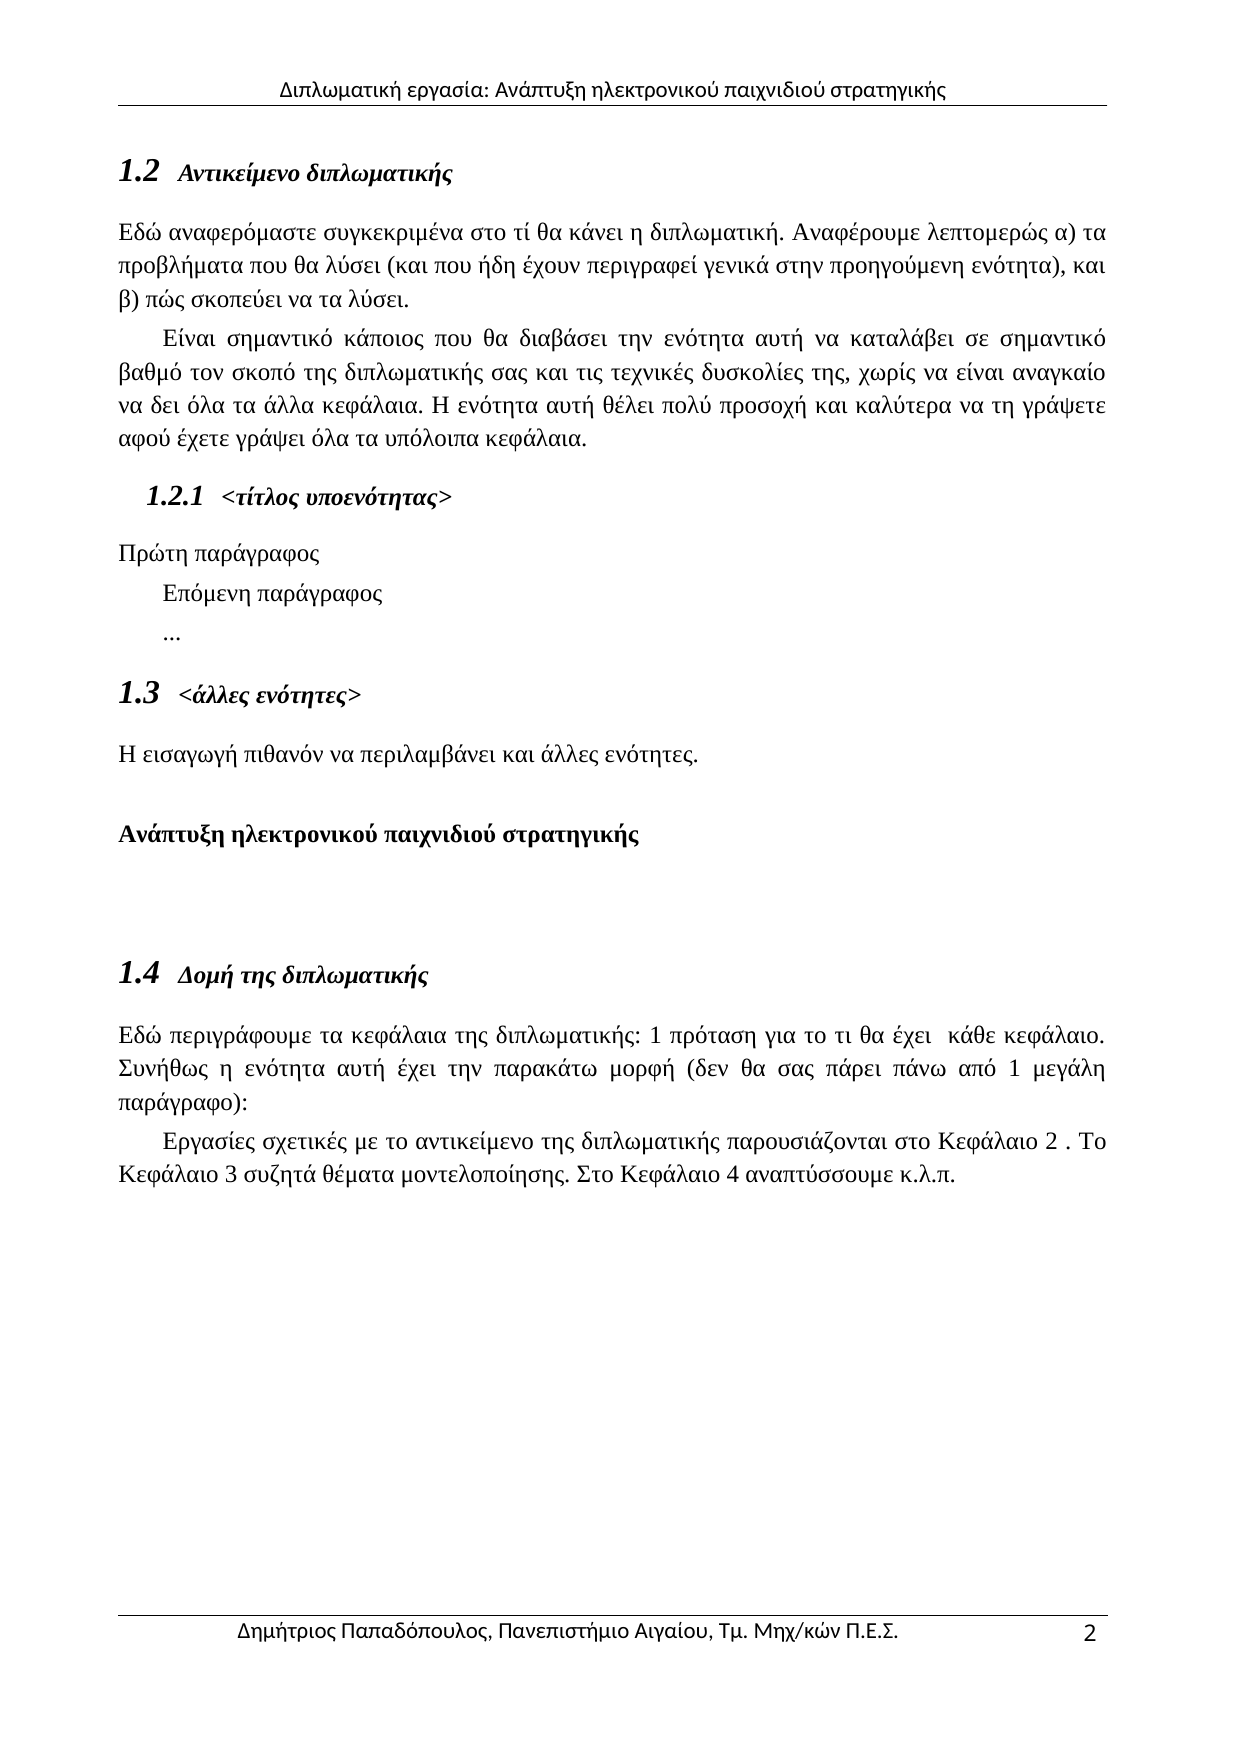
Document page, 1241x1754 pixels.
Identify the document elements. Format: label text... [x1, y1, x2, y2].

subtitle Δομή της διπλωματικής [118, 953, 1113, 991]
text Εδώ περιγράφουμε τα κεφάλαια της διπλωματικής: 1 πρόταση για το τι θα έχει κάθε κεφάλαιο. Συνήθως η ενότητα αυτή έχει την παρακάτω μορφή (δεν θα σας πάρει πάνω από 1 μεγάλη παράγραφο): [118, 1017, 1107, 1117]
text Η εισαγωγή πιθανόν να περιλαμβάνει και άλλες ενότητες. [118, 736, 1107, 769]
subtitle <τίτλος υποενότητας> [146, 478, 1113, 512]
text Επόμενη παράγραφος [118, 574, 1107, 608]
text Ανάπτυξη ηλεκτρονικού παιχνιδιού στρατηγικής [118, 815, 1107, 849]
text Εργασίες σχετικές με το αντικείμενο της διπλωματικής παρουσιάζονται στο Κεφάλαιο 2 . Το Κεφάλαιο 3 συζητά θέματα μοντελοποίησης. Στο Κεφάλαιο 4 αναπτύσσουμε κ.λ.π. [118, 1123, 1107, 1189]
text Είναι σημαντικό κάποιος που θα διαβάσει την ενότητα αυτή να καταλάβει σε σημαντικό βαθμό τον σκοπό της διπλωματικής σας και τις τεχνικές δυσκολίες της, χωρίς να είναι αναγκαίο να δει όλα τα άλλα κεφάλαια. Η ενότητα αυτή θέλει πολύ προσοχή και καλύτερα να τη γράψετε αφού έχετε γράψει όλα τα υπόλοιπα κεφάλαια. [118, 320, 1107, 453]
text Πρώτη παράγραφος [118, 535, 1107, 568]
subtitle Αντικείμενο διπλωματικής [118, 150, 1113, 188]
text ... [118, 614, 1107, 647]
text Εδώ αναφερόμαστε συγκεκριμένα στο τί θα κάνει η διπλωματική. Αναφέρουμε λεπτομερώς α) τα προβλήματα που θα λύσει (και που ήδη έχουν περιγραφεί γενικά στην προηγούμενη ενότητα), και β) πώς σκοπεύει να τα λύσει. [118, 214, 1107, 314]
subtitle <άλλες ενότητες> [118, 672, 1113, 711]
